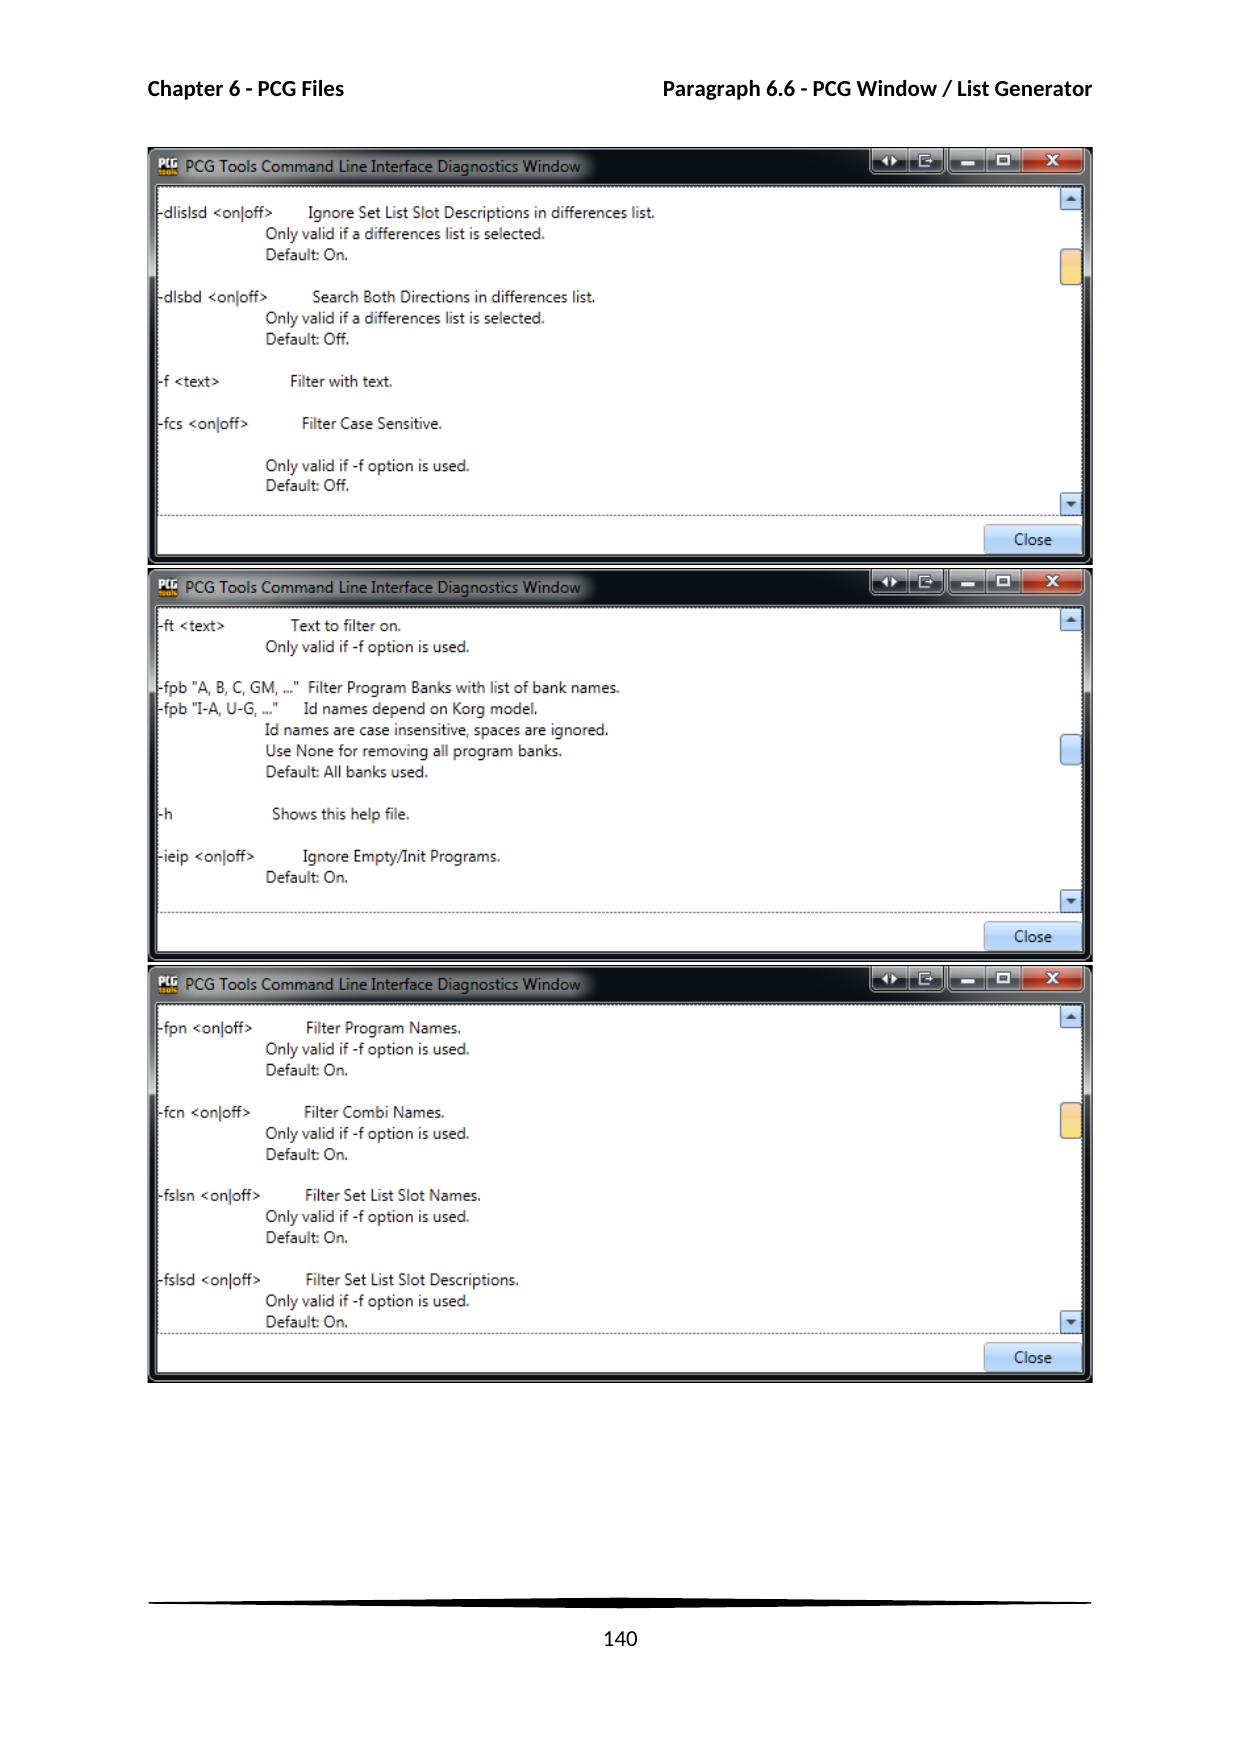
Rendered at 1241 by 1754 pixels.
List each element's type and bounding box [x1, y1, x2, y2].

picture [147, 568, 1093, 962]
picture [147, 965, 1093, 1383]
picture [147, 147, 1093, 565]
